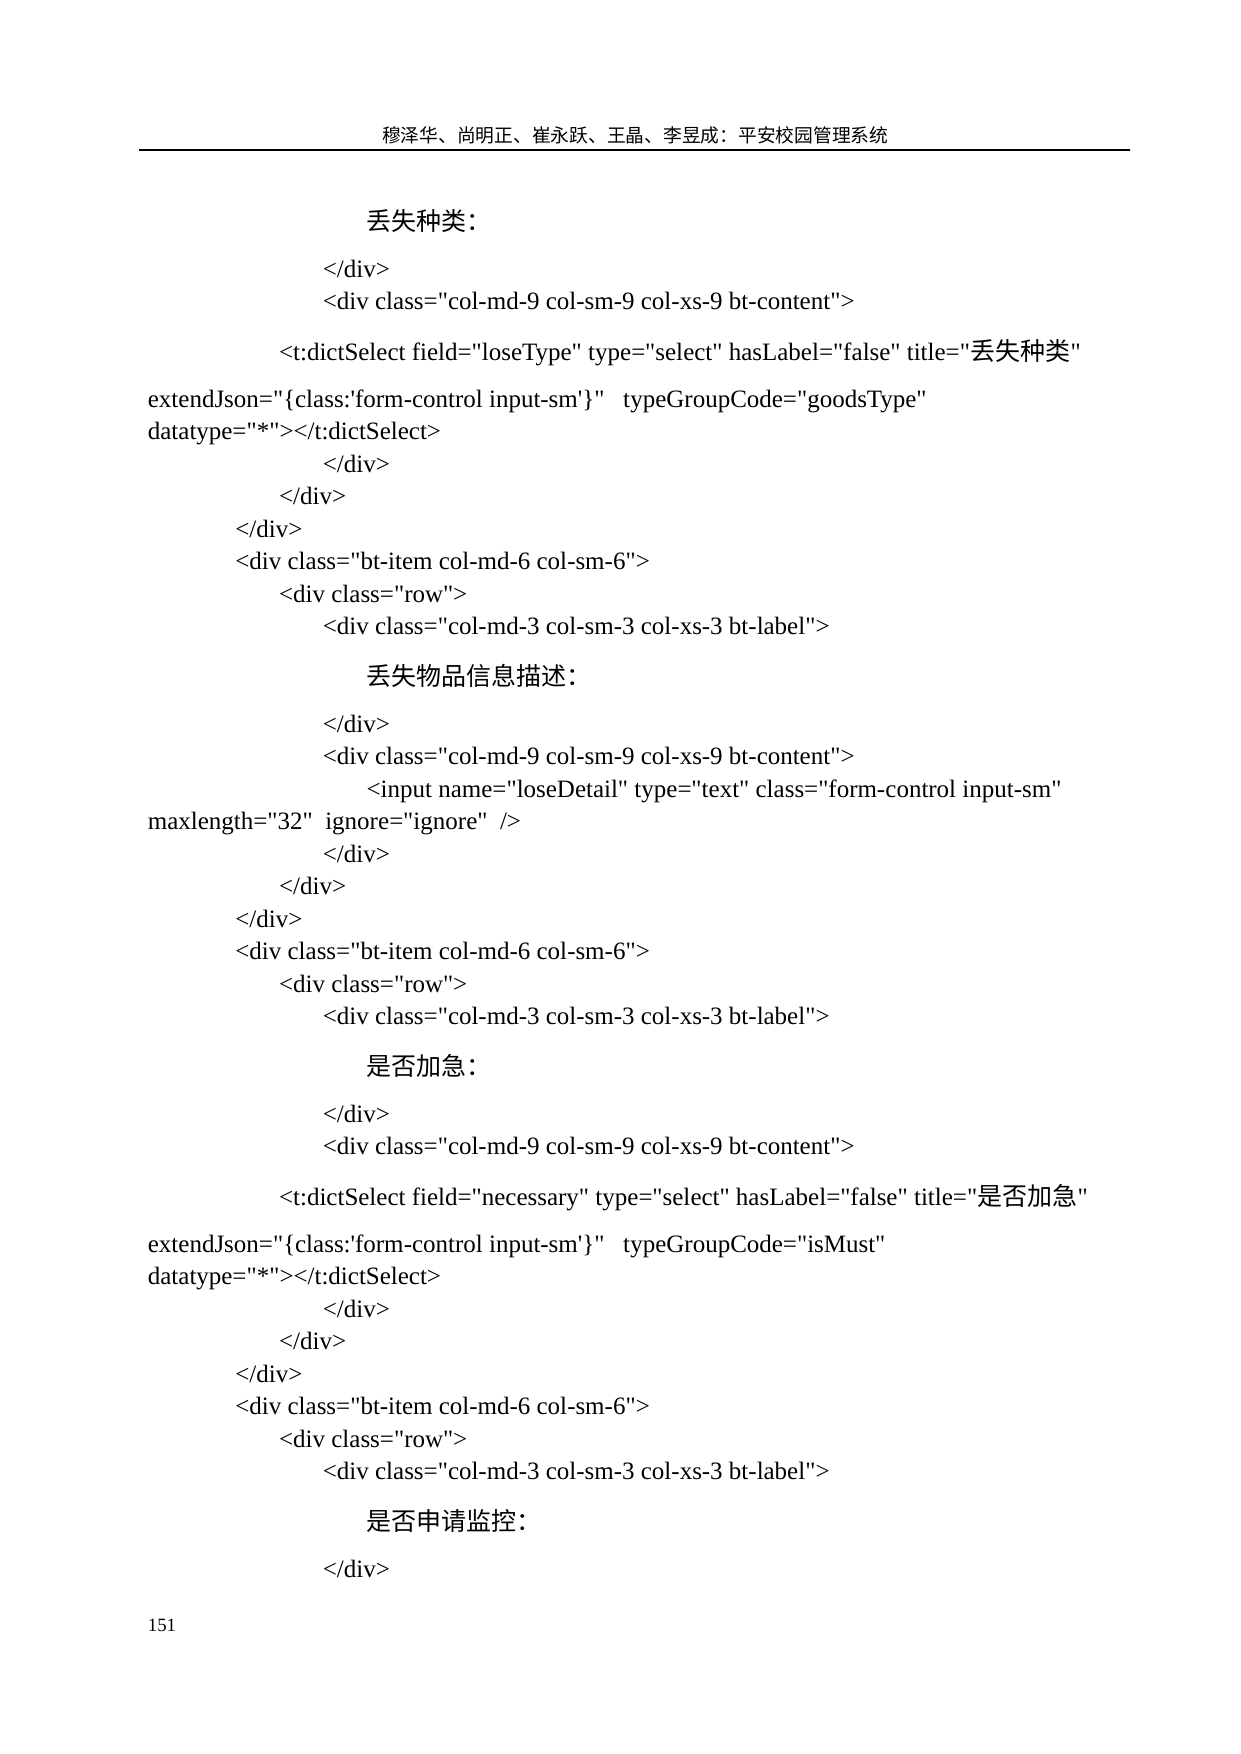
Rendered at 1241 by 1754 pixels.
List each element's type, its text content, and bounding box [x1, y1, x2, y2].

text <div class="col-md-3 col-sm-3 col-xs-3 bt-label"> [148, 999, 1122, 1032]
text </div> [148, 252, 1122, 284]
text <t:dictSelect field="loseType" type="select" hasLabel="false" title="丢失种类" extendJson="{class:'form-control input-sm'}" typeGroupCode="goodsType" datatype="*"></t:dictSelect> [148, 317, 1122, 447]
text 是否申请监控： [148, 1487, 1122, 1552]
text </div> [148, 1357, 1122, 1389]
text <div class="bt-item col-md-6 col-sm-6"> [148, 1389, 1122, 1422]
text <div class="col-md-9 col-sm-9 col-xs-9 bt-content"> [148, 1129, 1122, 1162]
text <div class="bt-item col-md-6 col-sm-6"> [148, 934, 1122, 967]
text <div class="row"> [148, 1422, 1122, 1454]
text <t:dictSelect field="necessary" type="select" hasLabel="false" title="是否加急" extendJson="{class:'form-control input-sm'}" typeGroupCode="isMust" datatype="*"></t:dictSelect> [148, 1162, 1122, 1292]
text <div class="col-md-3 col-sm-3 col-xs-3 bt-label"> [148, 609, 1122, 642]
text </div> [148, 447, 1122, 479]
text </div> [148, 1292, 1122, 1324]
text 丢失物品信息描述： [148, 642, 1122, 707]
text 丢失种类： [148, 187, 1122, 252]
text <div class="col-md-9 col-sm-9 col-xs-9 bt-content"> [148, 284, 1122, 317]
text <div class="row"> [148, 577, 1122, 609]
text <input name="loseDetail" type="text" class="form-control input-sm" maxlength="32" ignore="ignore" /> [148, 772, 1122, 837]
text </div> [148, 707, 1122, 739]
text <div class="row"> [148, 967, 1122, 999]
text </div> [148, 837, 1122, 869]
text </div> [148, 479, 1122, 512]
text <div class="bt-item col-md-6 col-sm-6"> [148, 544, 1122, 577]
text <div class="col-md-3 col-sm-3 col-xs-3 bt-label"> [148, 1454, 1122, 1487]
text </div> [148, 1097, 1122, 1129]
text </div> [148, 1552, 1122, 1584]
text </div> [148, 869, 1122, 902]
text </div> [148, 902, 1122, 934]
text </div> [148, 1324, 1122, 1357]
text 是否加急： [148, 1032, 1122, 1097]
text </div> [148, 512, 1122, 544]
text <div class="col-md-9 col-sm-9 col-xs-9 bt-content"> [148, 739, 1122, 772]
